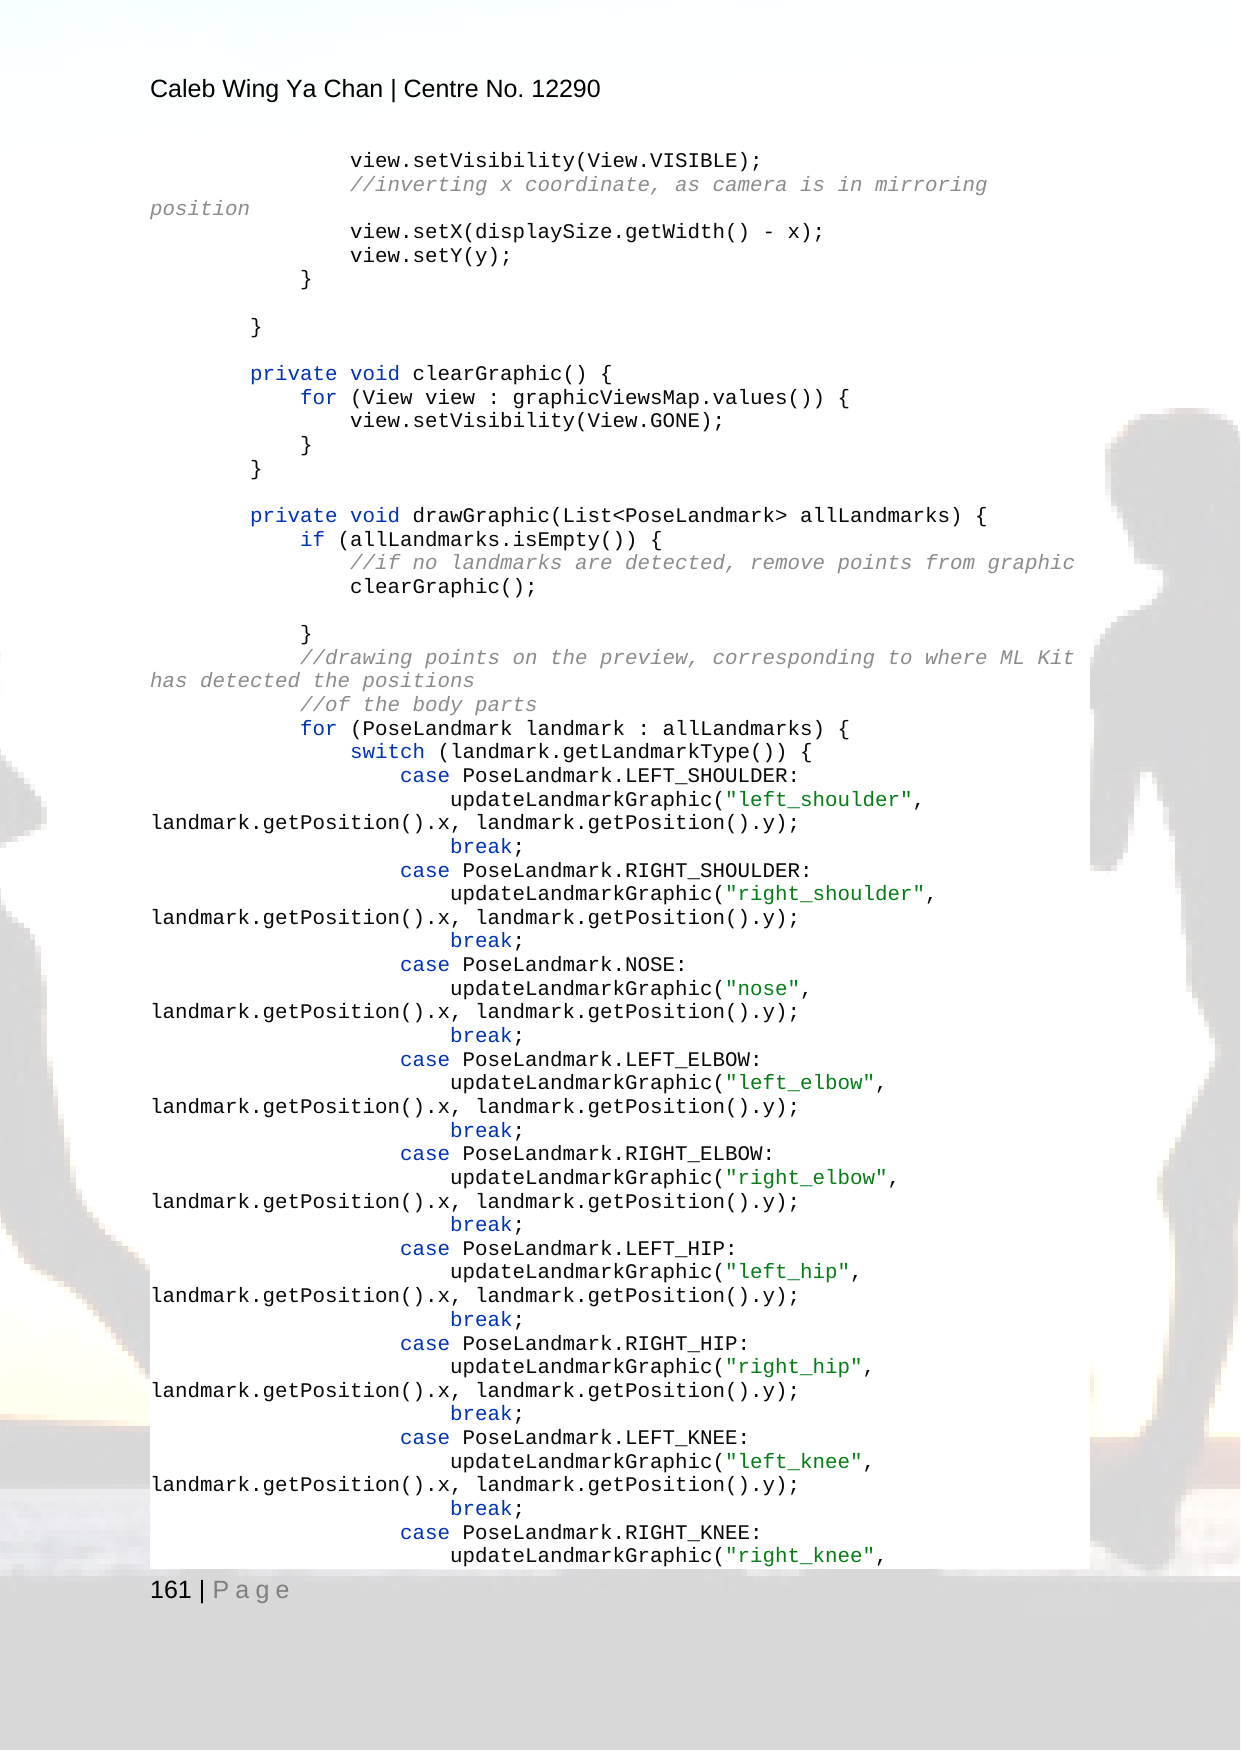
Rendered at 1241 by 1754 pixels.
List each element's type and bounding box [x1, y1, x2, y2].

text [150, 150, 1090, 1569]
